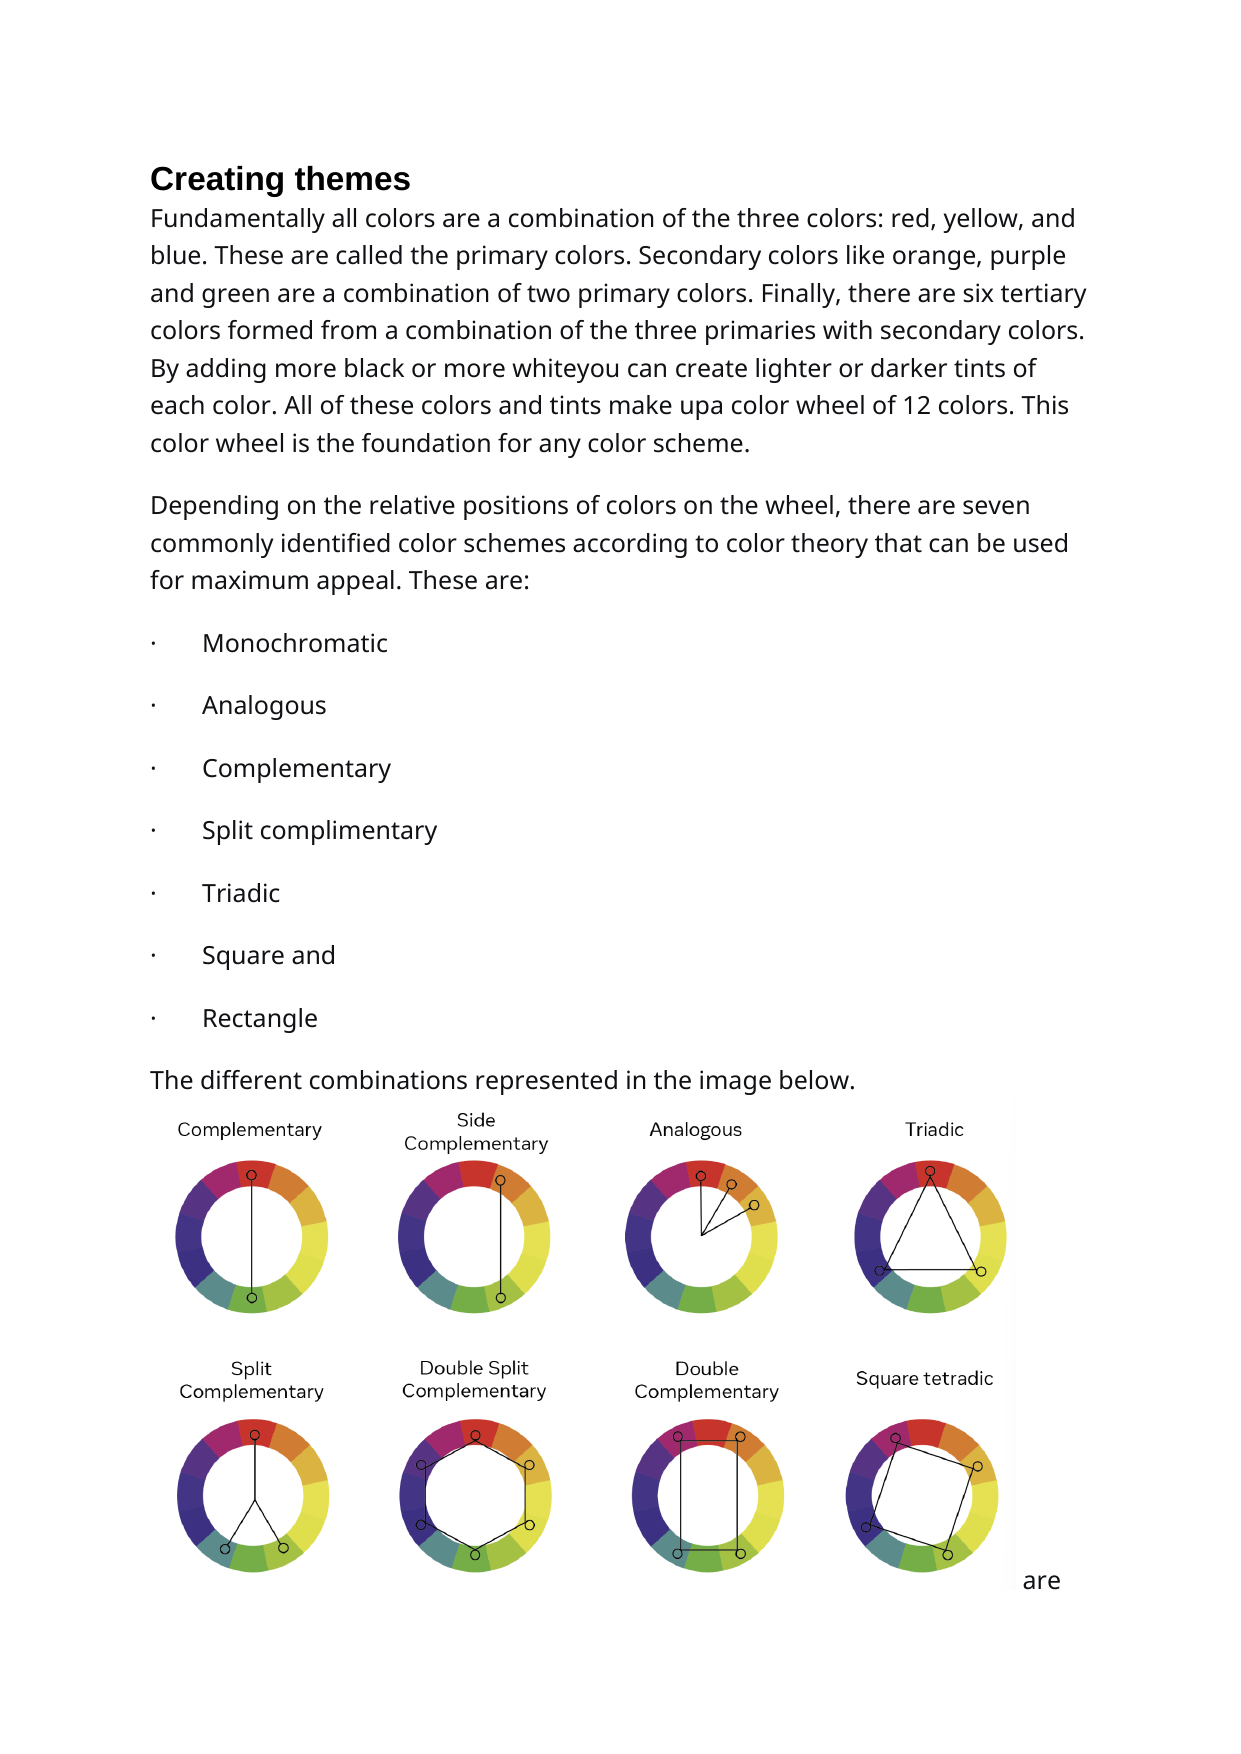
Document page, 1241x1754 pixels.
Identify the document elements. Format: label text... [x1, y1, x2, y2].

picture [150, 1097, 1016, 1590]
text Depending on the relative positions of colors on the wheel, there are seven commonly identified color schemes according to color theory that can be used for maximum appeal. These are: [150, 484, 1090, 597]
text · Monochromatic [150, 622, 1090, 659]
text · Triadic [150, 872, 1090, 909]
text Creating themes Fundamentally all colors are a combination of the three colors: red, yellow, and blue. These are called the primary colors. Secondary colors like orange, purple and green are a combination of two primary colors. Finally, there are six tertiary colors formed from a combination of the three primaries with secondary colors. By adding more black or more whiteyou can create lighter or darker tints of each color. All of these colors and tints make upa color wheel of 12 colors. This color wheel is the foundation for any color scheme. [150, 158, 1090, 459]
text · Square and [150, 934, 1090, 972]
text · Rectangle [150, 997, 1090, 1034]
text · Split complimentary [150, 809, 1090, 847]
text · Complementary [150, 747, 1090, 784]
text · Analogous [150, 684, 1090, 722]
